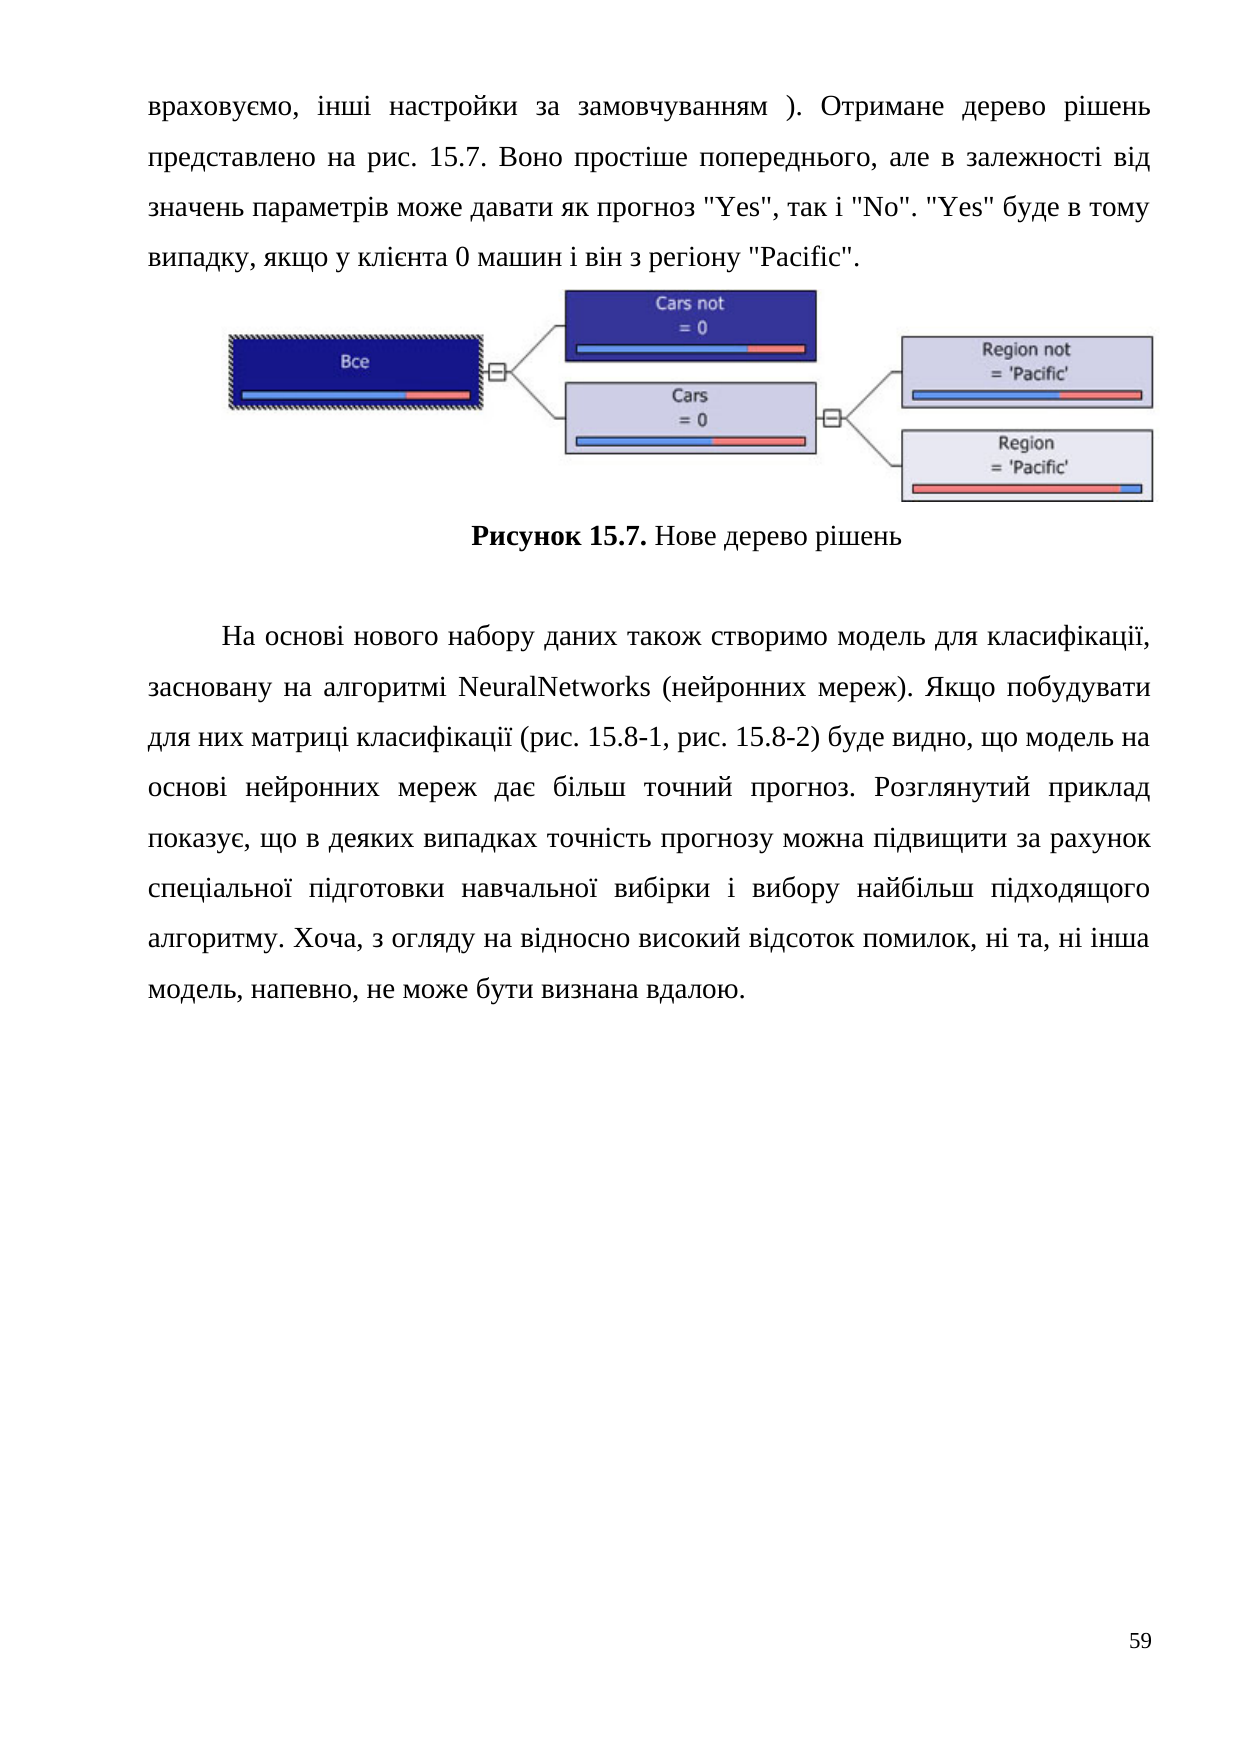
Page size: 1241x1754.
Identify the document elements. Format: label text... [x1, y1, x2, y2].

text Рисунок 15.7. Нове дерево рішень [148, 518, 1152, 551]
text На основі нового набору даних також створимо модель для класифікації, засновану на алгоритмі NeuralNetworks (нейронних мереж). Якщо побудувати для них матриці класифікації (рис. 15.8-1, рис. 15.8-2) буде видно, що модель на основі нейронних мереж дає більш точний прогноз. Розглянутий приклад показує, що в деяких випадках точність прогнозу можна підвищити за рахунок спеціальної підготовки навчальної вибірки і вибору найбільш підходящого алгоритму. Хоча, з огляду на відносно високий відсоток помилок, ні та, ні інша модель, напевно, не може бути визнана вдалою. [148, 618, 1152, 1004]
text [148, 88, 1152, 273]
picture [221, 289, 1191, 502]
